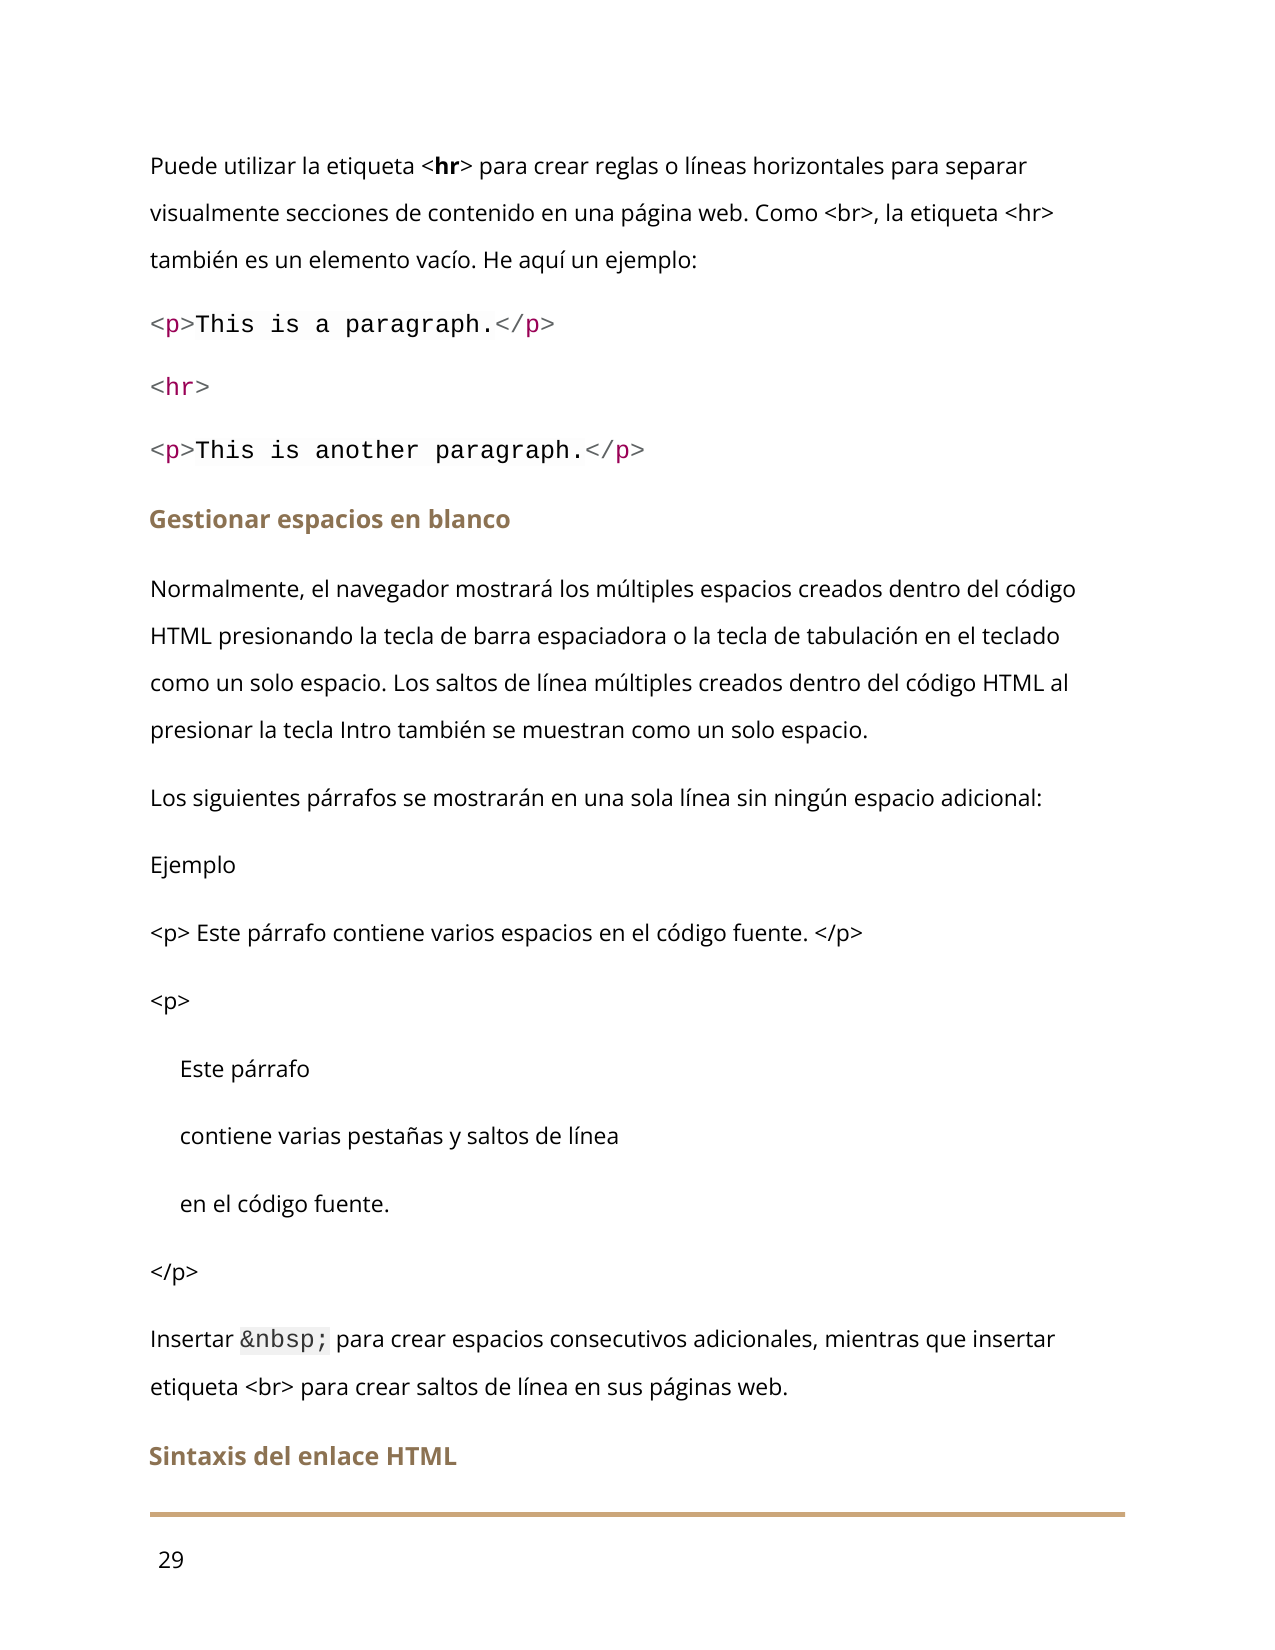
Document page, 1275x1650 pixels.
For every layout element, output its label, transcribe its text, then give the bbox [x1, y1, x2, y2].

text <p> Este párrafo contiene varios espacios en el código fuente. </p> [150, 917, 1125, 948]
text <p>This is a paragraph.</p> [495, 311, 1125, 340]
text Ejemplo [150, 849, 1125, 881]
text <hr> [150, 375, 1125, 403]
picture [150, 1512, 1125, 1517]
text <p>This is another paragraph.</p> [585, 438, 1125, 466]
subtitle Gestionar espacios en blanco [148, 501, 1125, 536]
text </p> [150, 1256, 1125, 1287]
subtitle Sintaxis del enlace HTML [148, 1439, 1125, 1473]
text Insertar &nbsp; para crear espacios consecutivos adicionales, mientras que insertar etiqueta <br> para crear saltos de línea en sus páginas web. [150, 1323, 1125, 1402]
text contiene varias pestañas y saltos de línea [150, 1120, 1125, 1151]
text Puede utilizar la etiqueta <hr> para crear reglas o líneas horizontales para separar visualmente secciones de contenido en una página web. Como <br>, la etiqueta <hr> también es un elemento vacío. He aquí un ejemplo: [150, 150, 1125, 275]
text Este párrafo [150, 1052, 1125, 1084]
text en el código fuente. [150, 1188, 1125, 1219]
text Normalmente, el navegador mostrará los múltiples espacios creados dentro del código HTML presionando la tecla de barra espaciadora o la tecla de tabulación en el teclado como un solo espacio. Los saltos de línea múltiples creados dentro del código HTML al presionar la tecla Intro también se muestran como un solo espacio. [150, 573, 1125, 745]
text Los siguientes párrafos se mostrarán en una sola línea sin ningún espacio adicional: [150, 782, 1125, 813]
text <p> [150, 985, 1125, 1016]
